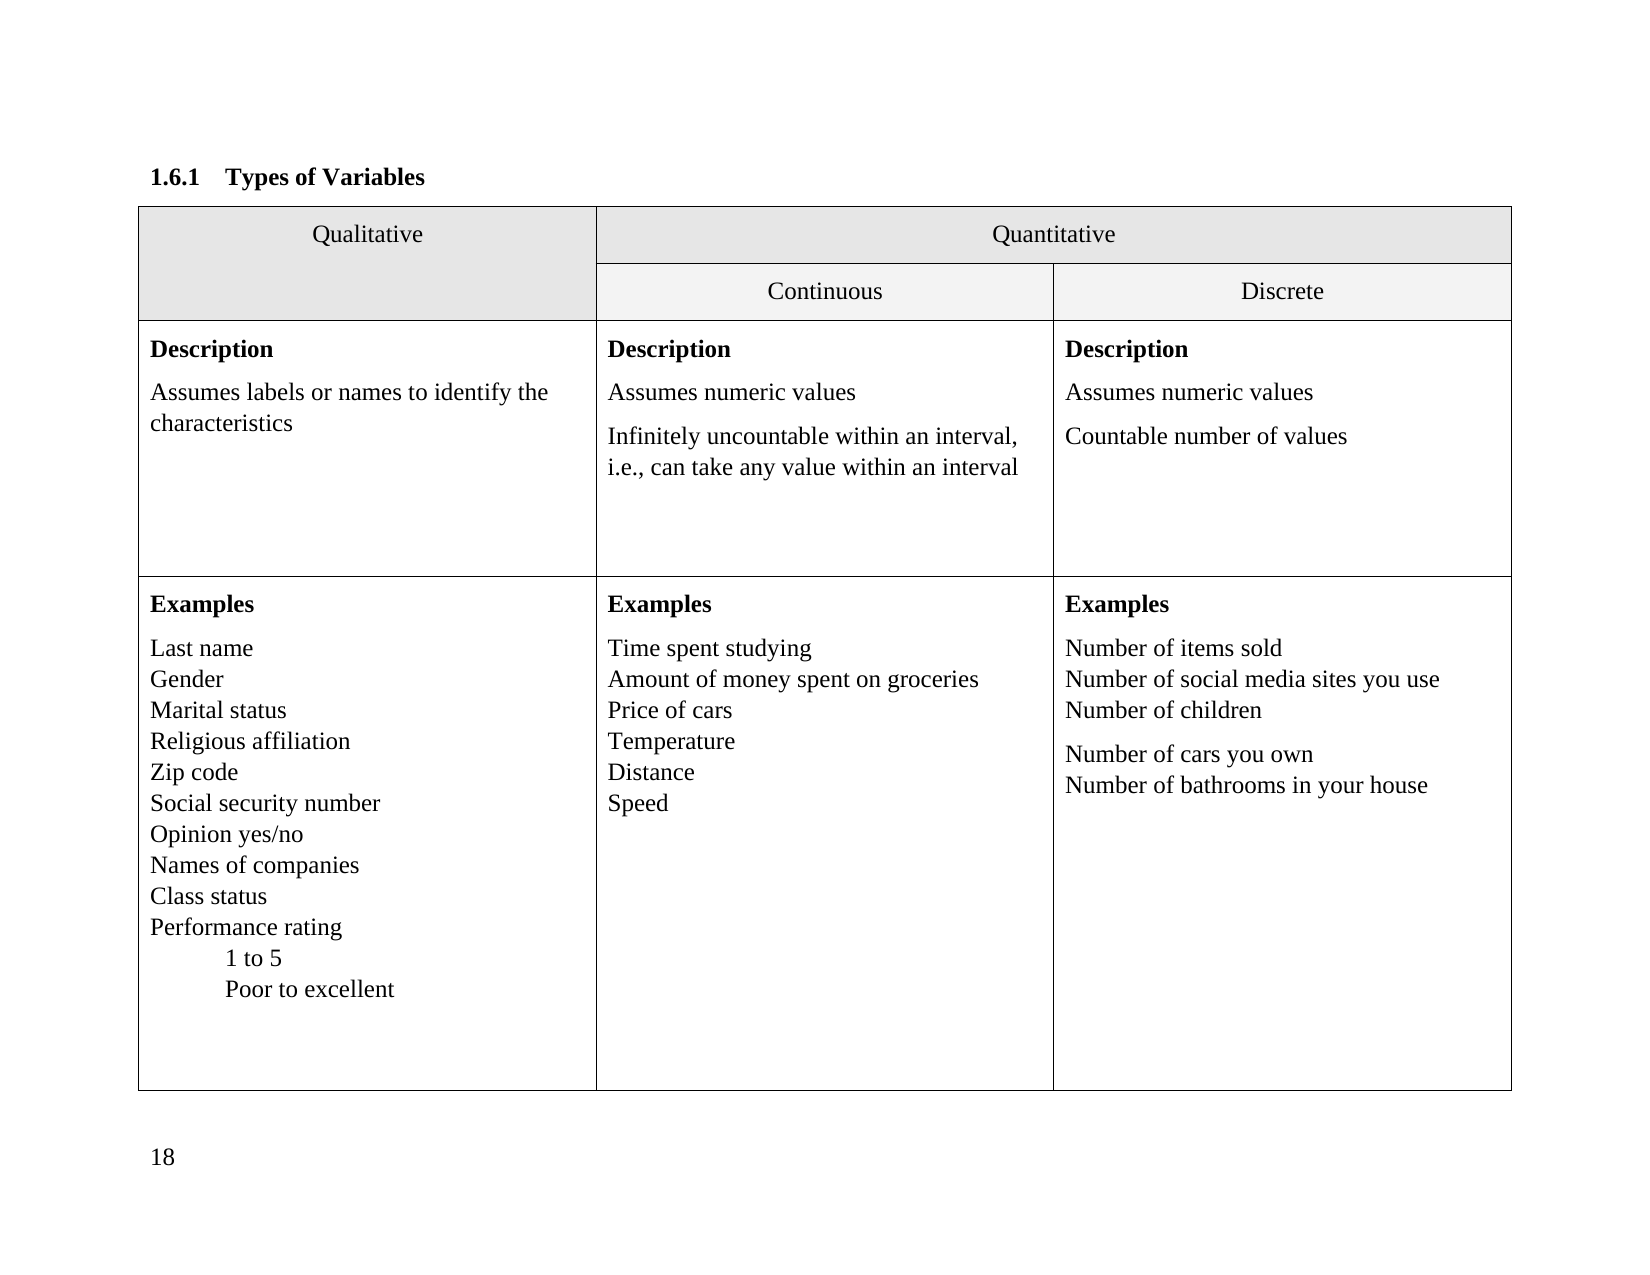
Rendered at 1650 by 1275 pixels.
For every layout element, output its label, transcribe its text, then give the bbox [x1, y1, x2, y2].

table_cell Examples Last name Gender Marital status Religious affiliation Zip code Social security number Opinion yes/no Names of companies Class status Performance rating 1 to 5 Poor to excellent [139, 577, 596, 1090]
table_cell Description Assumes numeric values Infinitely uncountable within an interval, i.e., can take any value within an interval [597, 321, 1053, 576]
table_cell Description Assumes labels or names to identify the characteristics [139, 321, 596, 576]
table_cell Description Assumes numeric values Countable number of values [1054, 321, 1511, 576]
table_cell Examples Time spent studying Amount of money spent on groceries Price of cars Temperature Distance Speed [597, 577, 1053, 1090]
table_header Qualitative [139, 207, 596, 320]
table_cell Examples Number of items sold Number of social media sites you use Number of children Number of cars you own Number of bathrooms in your house [1054, 577, 1511, 1090]
subtitle Types of Variables [150, 162, 1500, 191]
table_cell Continuous [597, 264, 1053, 320]
table_header Quantitative [597, 207, 1511, 263]
table_cell Discrete [1054, 264, 1511, 320]
